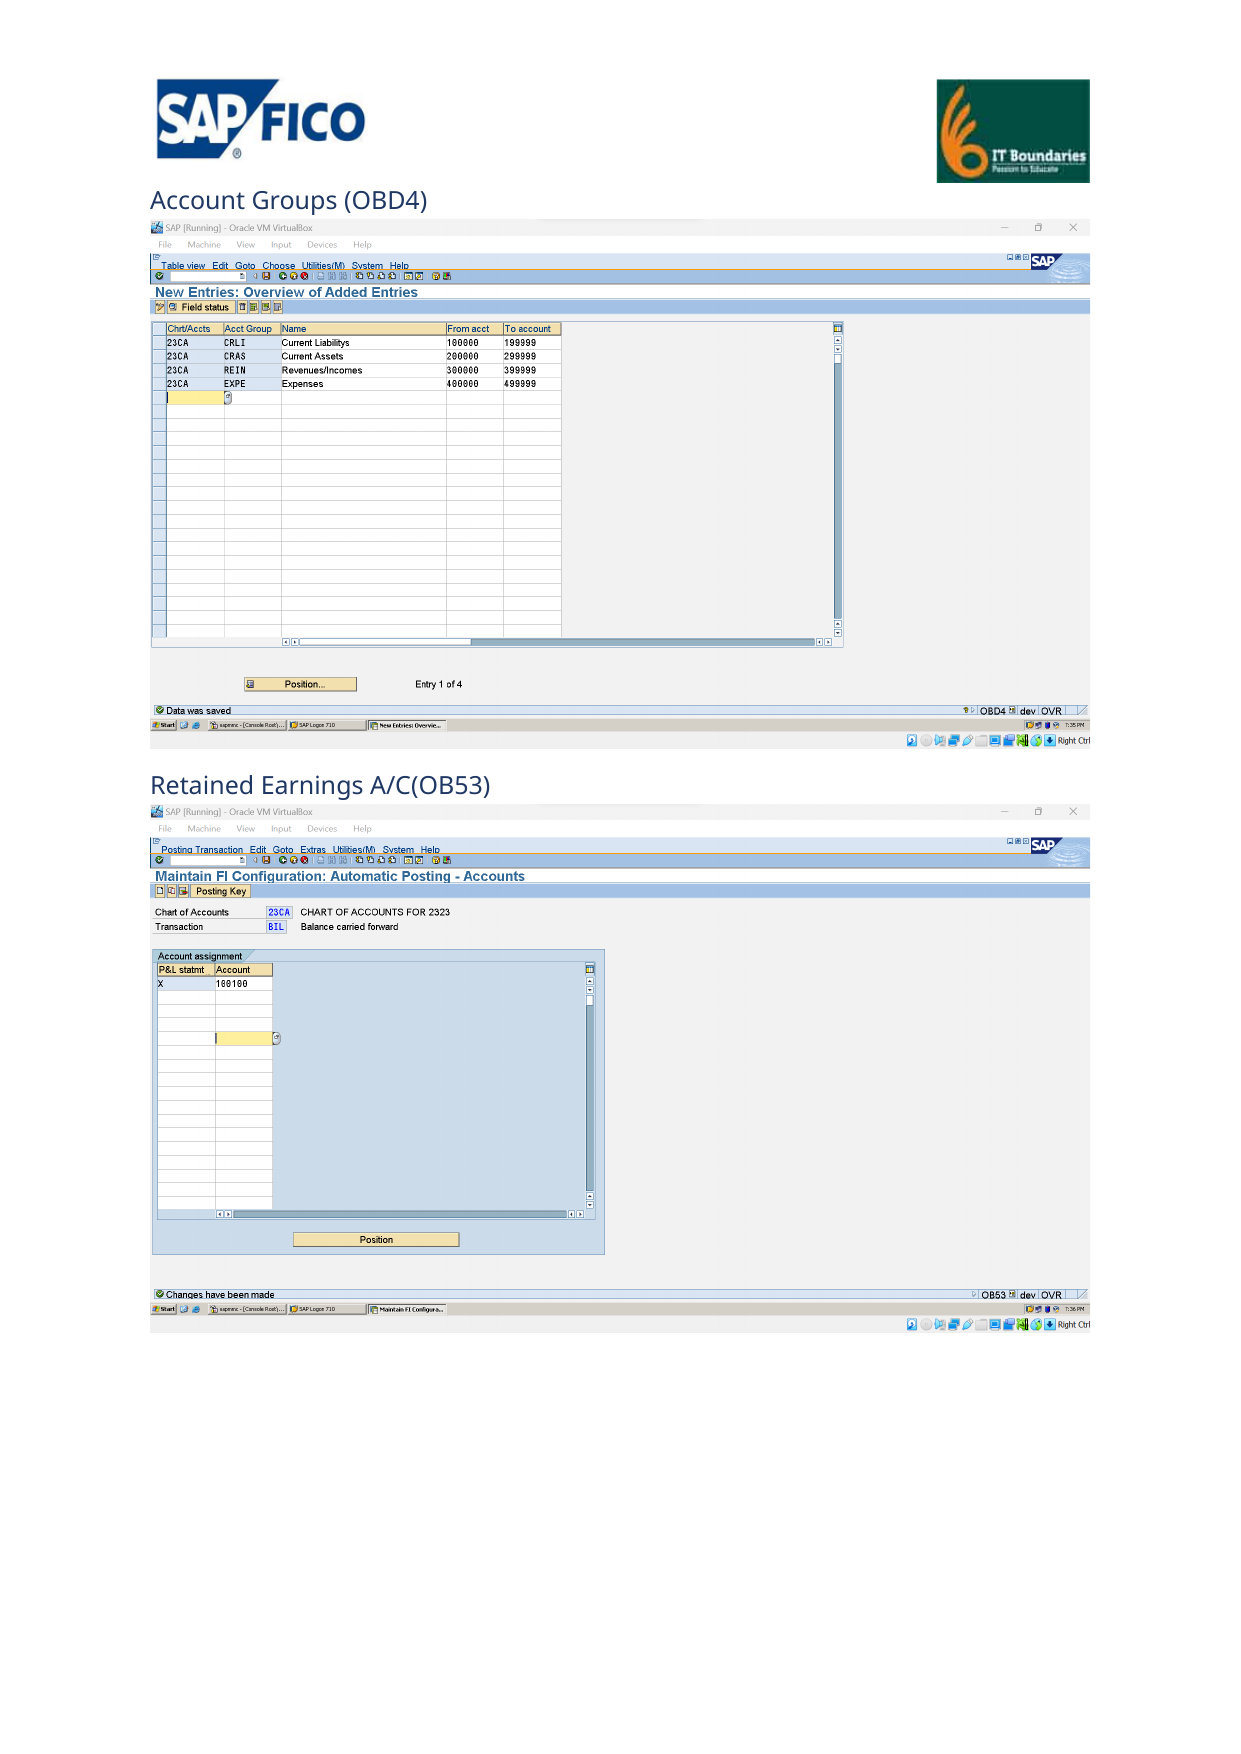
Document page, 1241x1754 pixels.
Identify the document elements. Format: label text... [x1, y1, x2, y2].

picture [150, 219, 1091, 749]
subtitle Account Groups (OBD4) [150, 183, 1090, 217]
subtitle Retained Earnings A/C(OB53) [150, 767, 1090, 801]
picture [150, 804, 1091, 1333]
picture [150, 73, 1091, 183]
